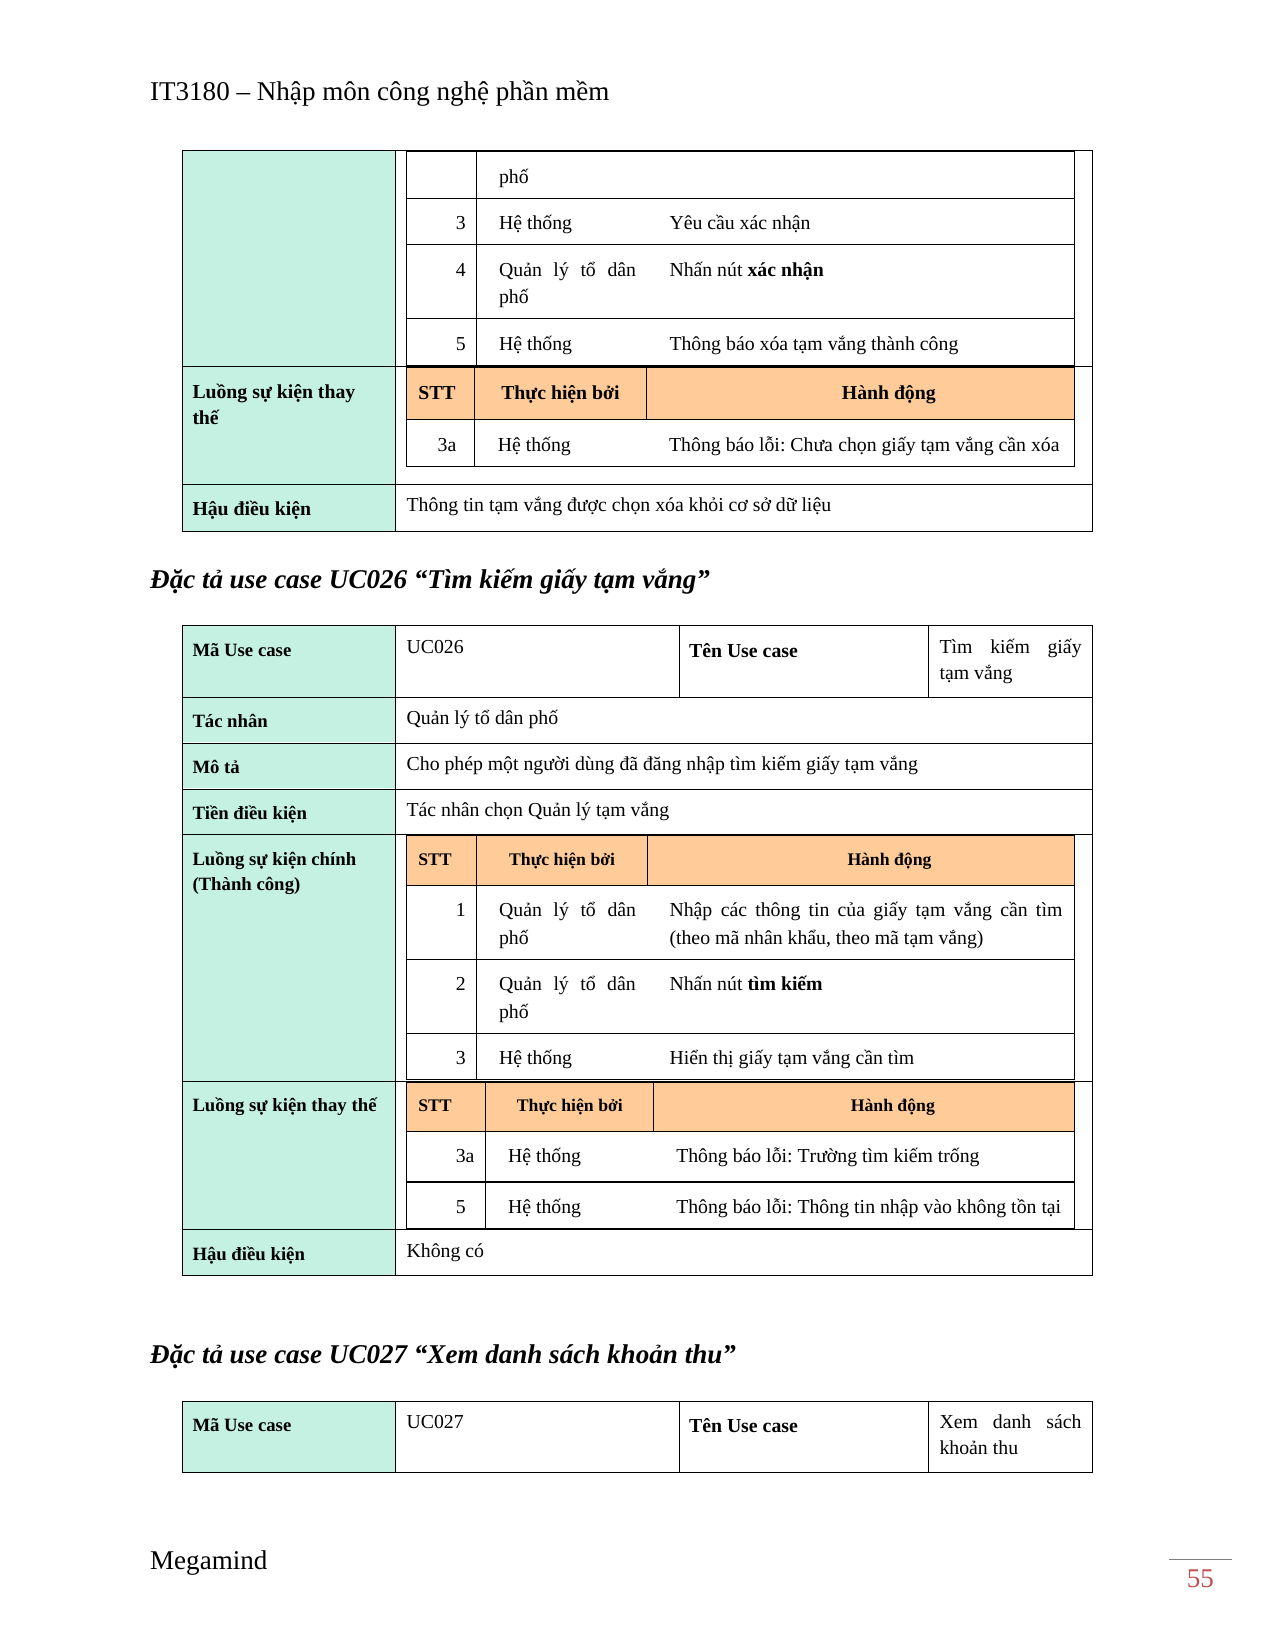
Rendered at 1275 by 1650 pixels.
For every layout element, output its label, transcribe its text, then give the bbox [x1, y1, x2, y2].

table_cell [477, 319, 1074, 365]
table_header Tên Use case [680, 1402, 928, 1472]
table_header Mã Use case [183, 626, 395, 697]
table_cell [486, 1183, 1074, 1228]
table_cell Mô tả [183, 744, 395, 788]
table_cell [407, 199, 476, 244]
table_cell Tiền điều kiện [183, 790, 395, 834]
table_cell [183, 151, 395, 366]
table_cell [407, 1183, 485, 1228]
table_cell Luồng sự kiện thay thế [183, 367, 395, 484]
table_cell [1075, 151, 1092, 366]
table_cell Hậu điều kiện [183, 1230, 395, 1275]
table_cell [407, 152, 476, 198]
table_header Tên Use case [680, 626, 928, 697]
table_cell Quản lý tổ dân phố [396, 698, 1092, 742]
table_header Mã Use case [183, 1402, 395, 1472]
table_cell [407, 1132, 485, 1181]
table_header UC026 [396, 626, 679, 697]
table_header Xem danh sách khoản thu [929, 1402, 1092, 1472]
table_cell [486, 1132, 1074, 1181]
table_cell Tác nhân chọn Quản lý tạm vắng [396, 790, 1092, 834]
table_cell [396, 1082, 406, 1229]
table_cell Luồng sự kiện thay thế [183, 1082, 395, 1229]
table_cell Cho phép một người dùng đã đăng nhập tìm kiếm giấy tạm vắng [396, 744, 1092, 788]
table_cell [396, 151, 406, 366]
table_cell [477, 245, 1074, 318]
table_cell [396, 367, 1092, 484]
table_cell [396, 835, 1092, 1081]
table_cell Luồng sự kiện chính (Thành công) [183, 835, 395, 1081]
table_header Tìm kiếm giấy tạm vắng [929, 626, 1092, 697]
table_cell [407, 245, 476, 318]
table_header UC027 [396, 1402, 679, 1472]
table_cell [1075, 1082, 1092, 1229]
text Đặc tả use case UC026 “Tìm kiếm giấy tạm vắng” [150, 563, 1125, 594]
table_cell [477, 152, 1074, 198]
table_cell Hậu điều kiện [183, 485, 395, 531]
table_cell Không có [396, 1230, 1092, 1275]
table_cell [477, 199, 1074, 244]
table_cell Thông tin tạm vắng được chọn xóa khỏi cơ sở dữ liệu [396, 485, 1092, 531]
table_cell Tác nhân [183, 698, 395, 742]
table_cell [407, 319, 476, 365]
text Đặc tả use case UC027 “Xem danh sách khoản thu” [150, 1338, 1125, 1370]
